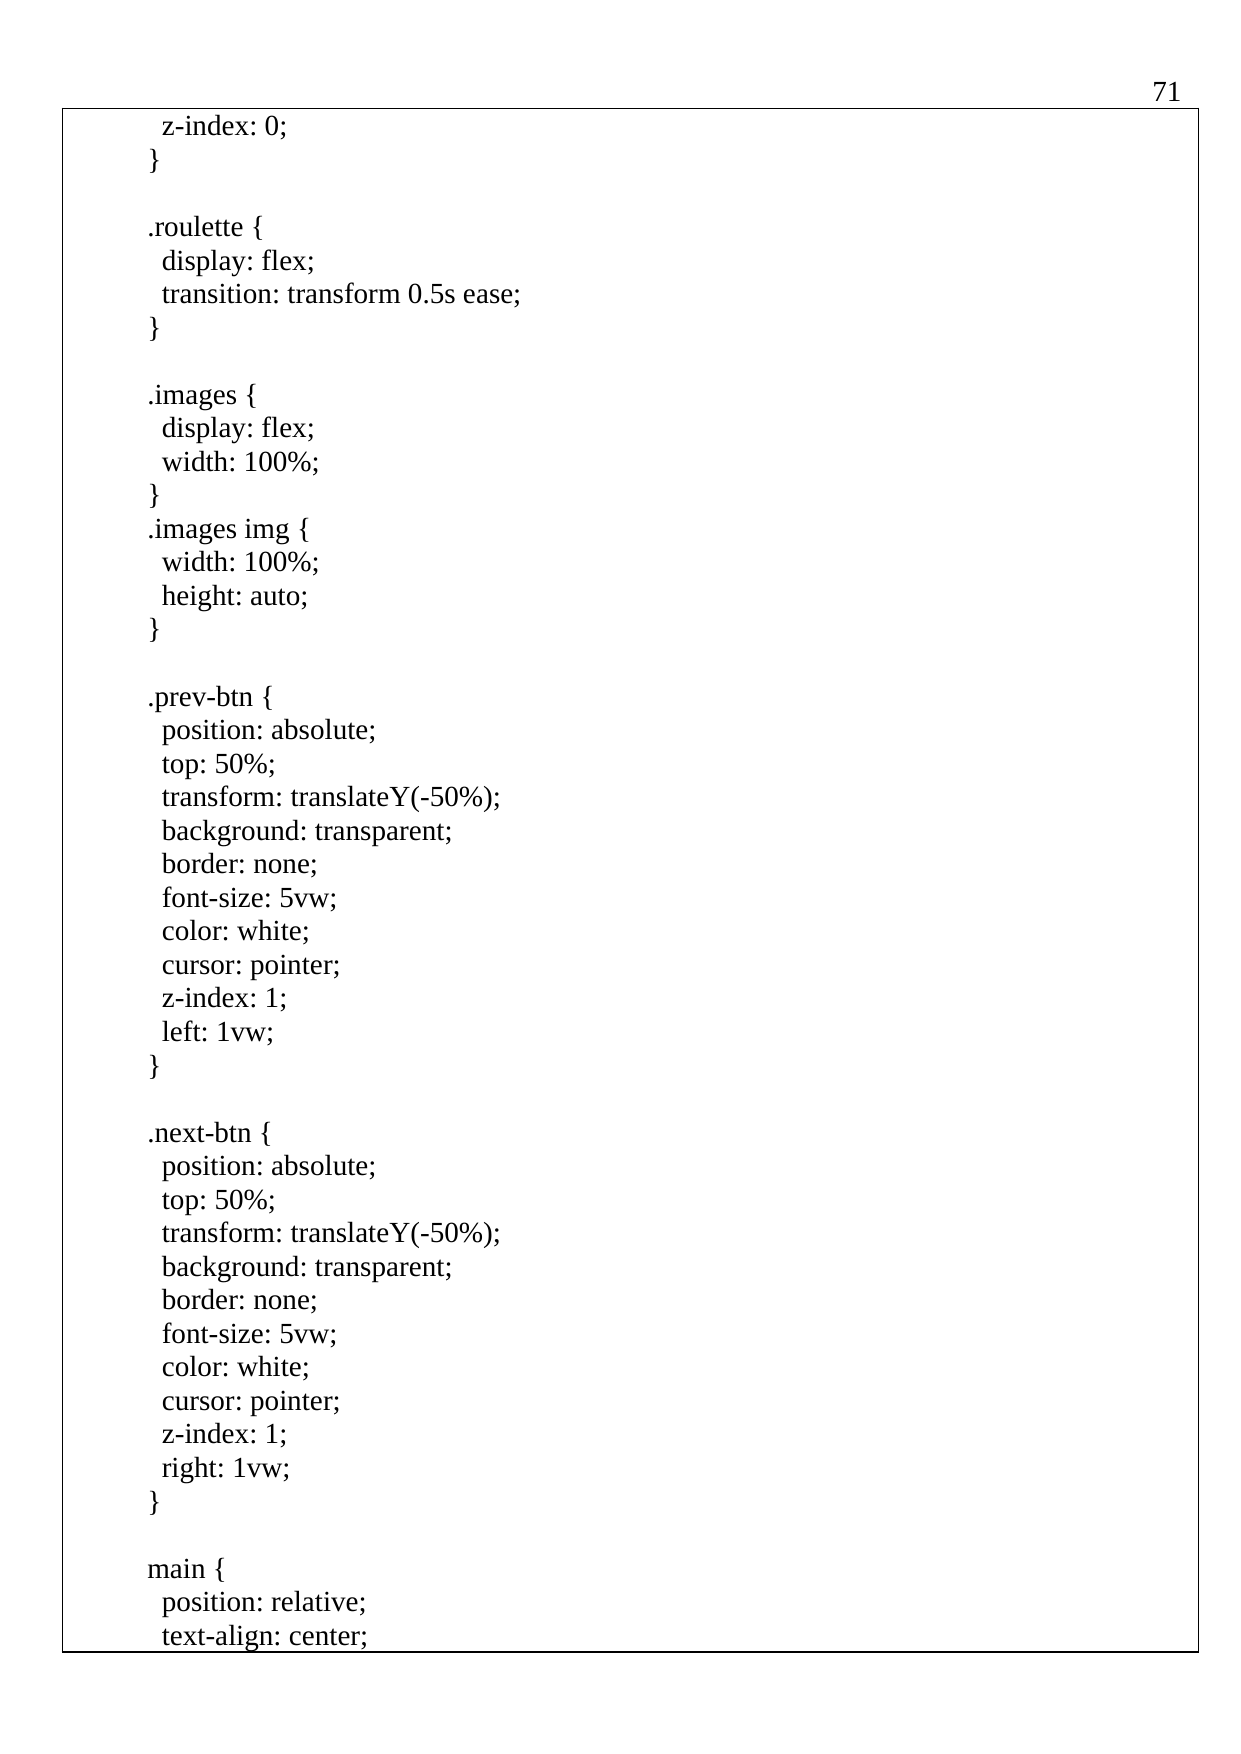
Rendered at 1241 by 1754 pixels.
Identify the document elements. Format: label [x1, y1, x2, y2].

table_header [63, 109, 1198, 1651]
